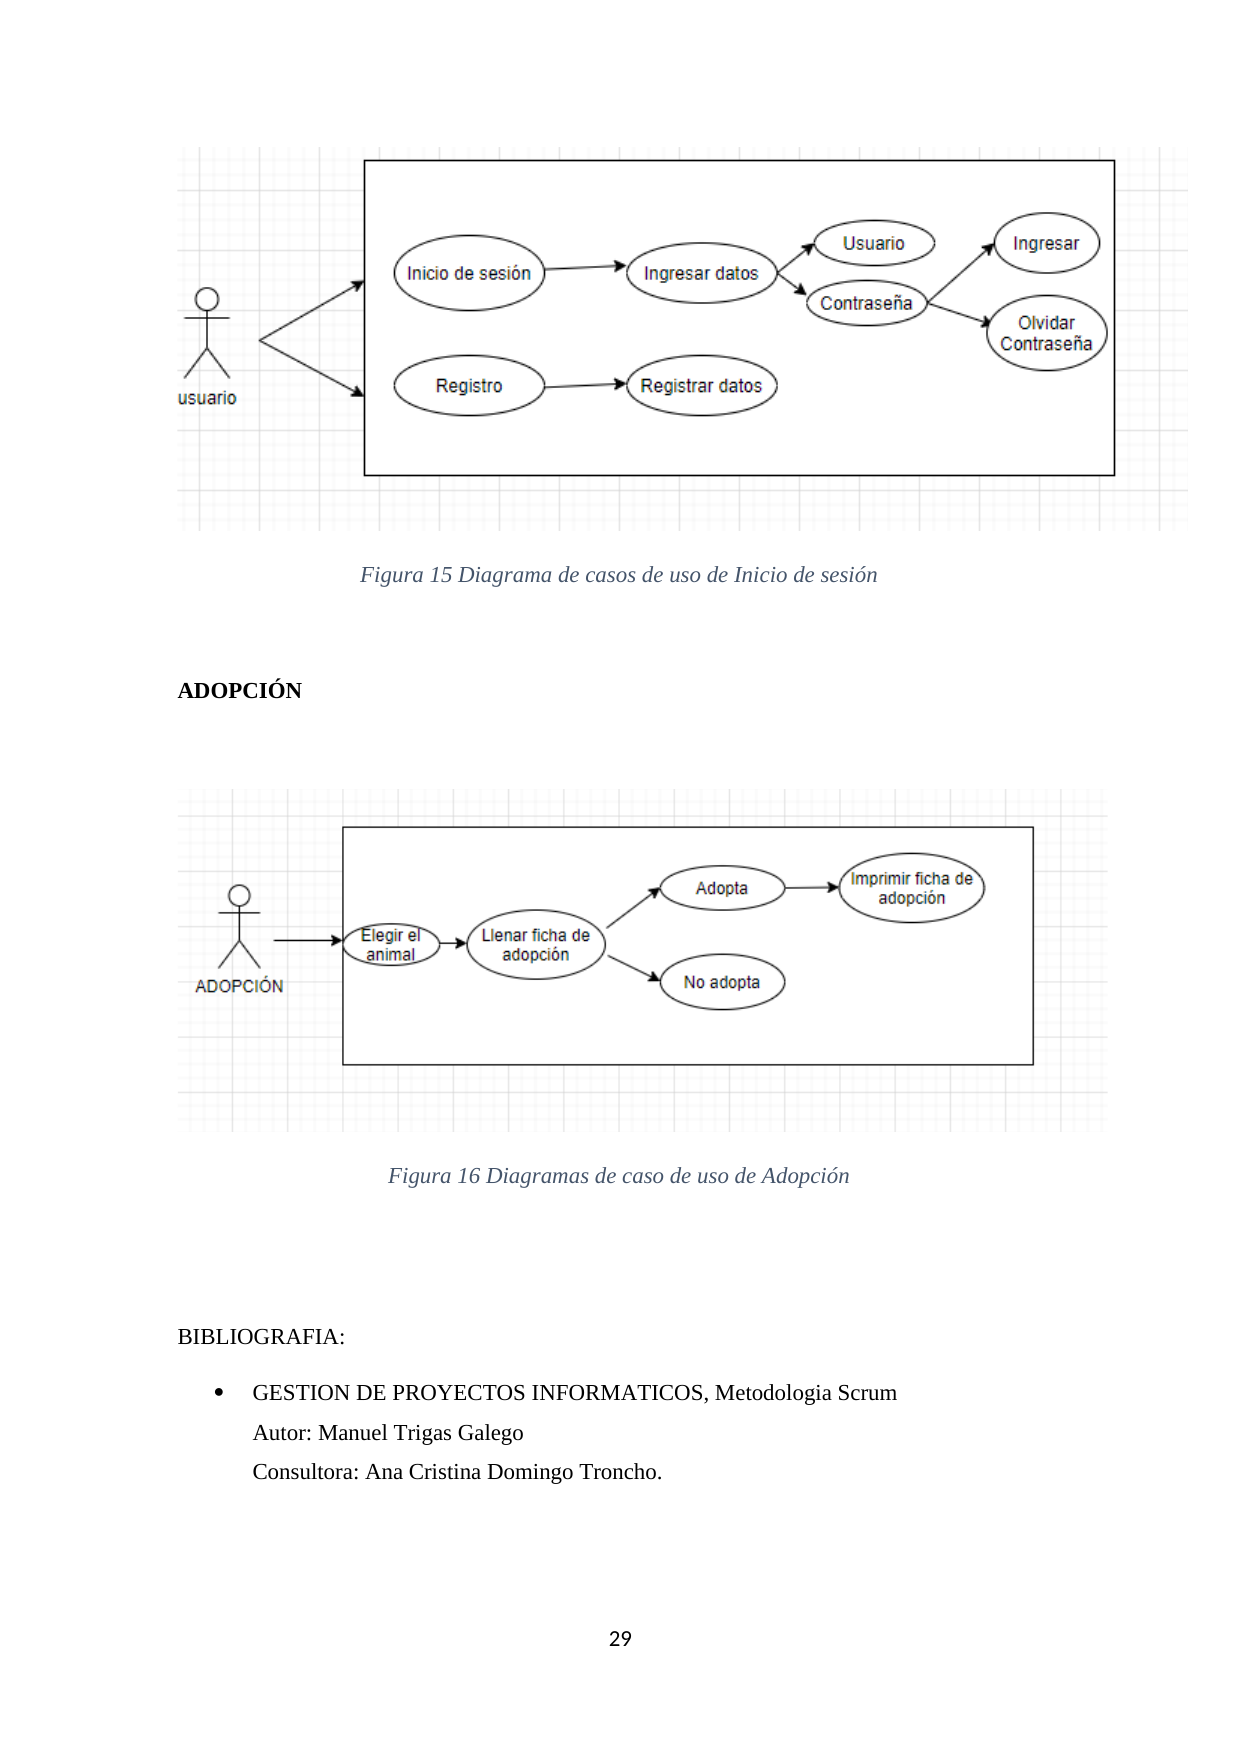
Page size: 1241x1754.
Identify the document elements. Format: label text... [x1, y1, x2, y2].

text Figura 15 Diagrama de casos de uso de Inicio de sesión [177, 561, 1063, 587]
list GESTION DE PROYECTOS INFORMATICOS, Metodologia Scrum Autor: Manuel Trigas Galego Consultora: Ana Cristina Domingo Troncho. [215, 1379, 1063, 1485]
text Figura 16 Diagramas de caso de uso de Adopción [177, 1162, 1063, 1188]
picture [177, 147, 1188, 531]
picture [177, 789, 1108, 1132]
text BIBLIOGRAFIA: [177, 1323, 1063, 1349]
text ADOPCIÓN [177, 677, 1063, 704]
